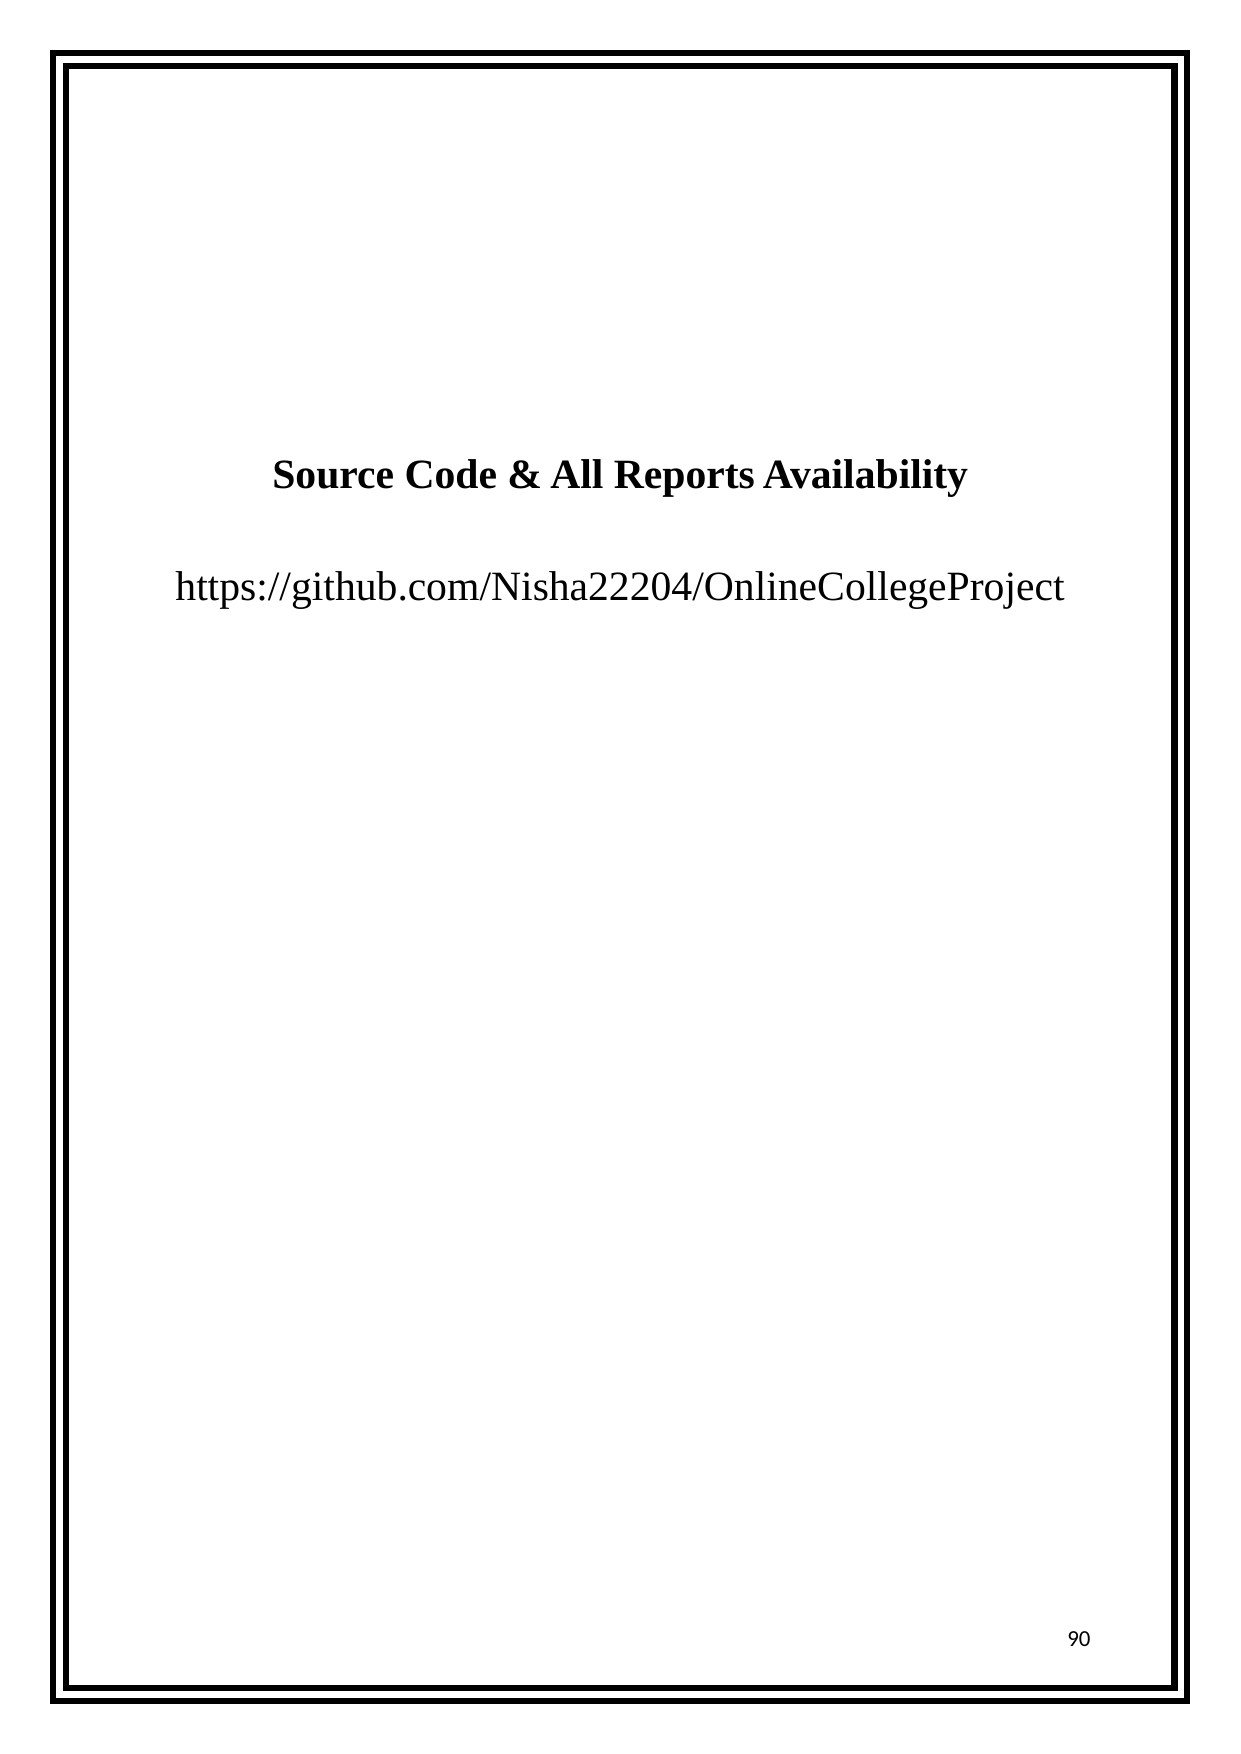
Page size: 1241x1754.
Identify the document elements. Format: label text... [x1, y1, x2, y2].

text https://github.com/Nisha22204/OnlineCollegeProject [150, 562, 1090, 609]
text Source Code & All Reports Availability [150, 449, 1090, 497]
